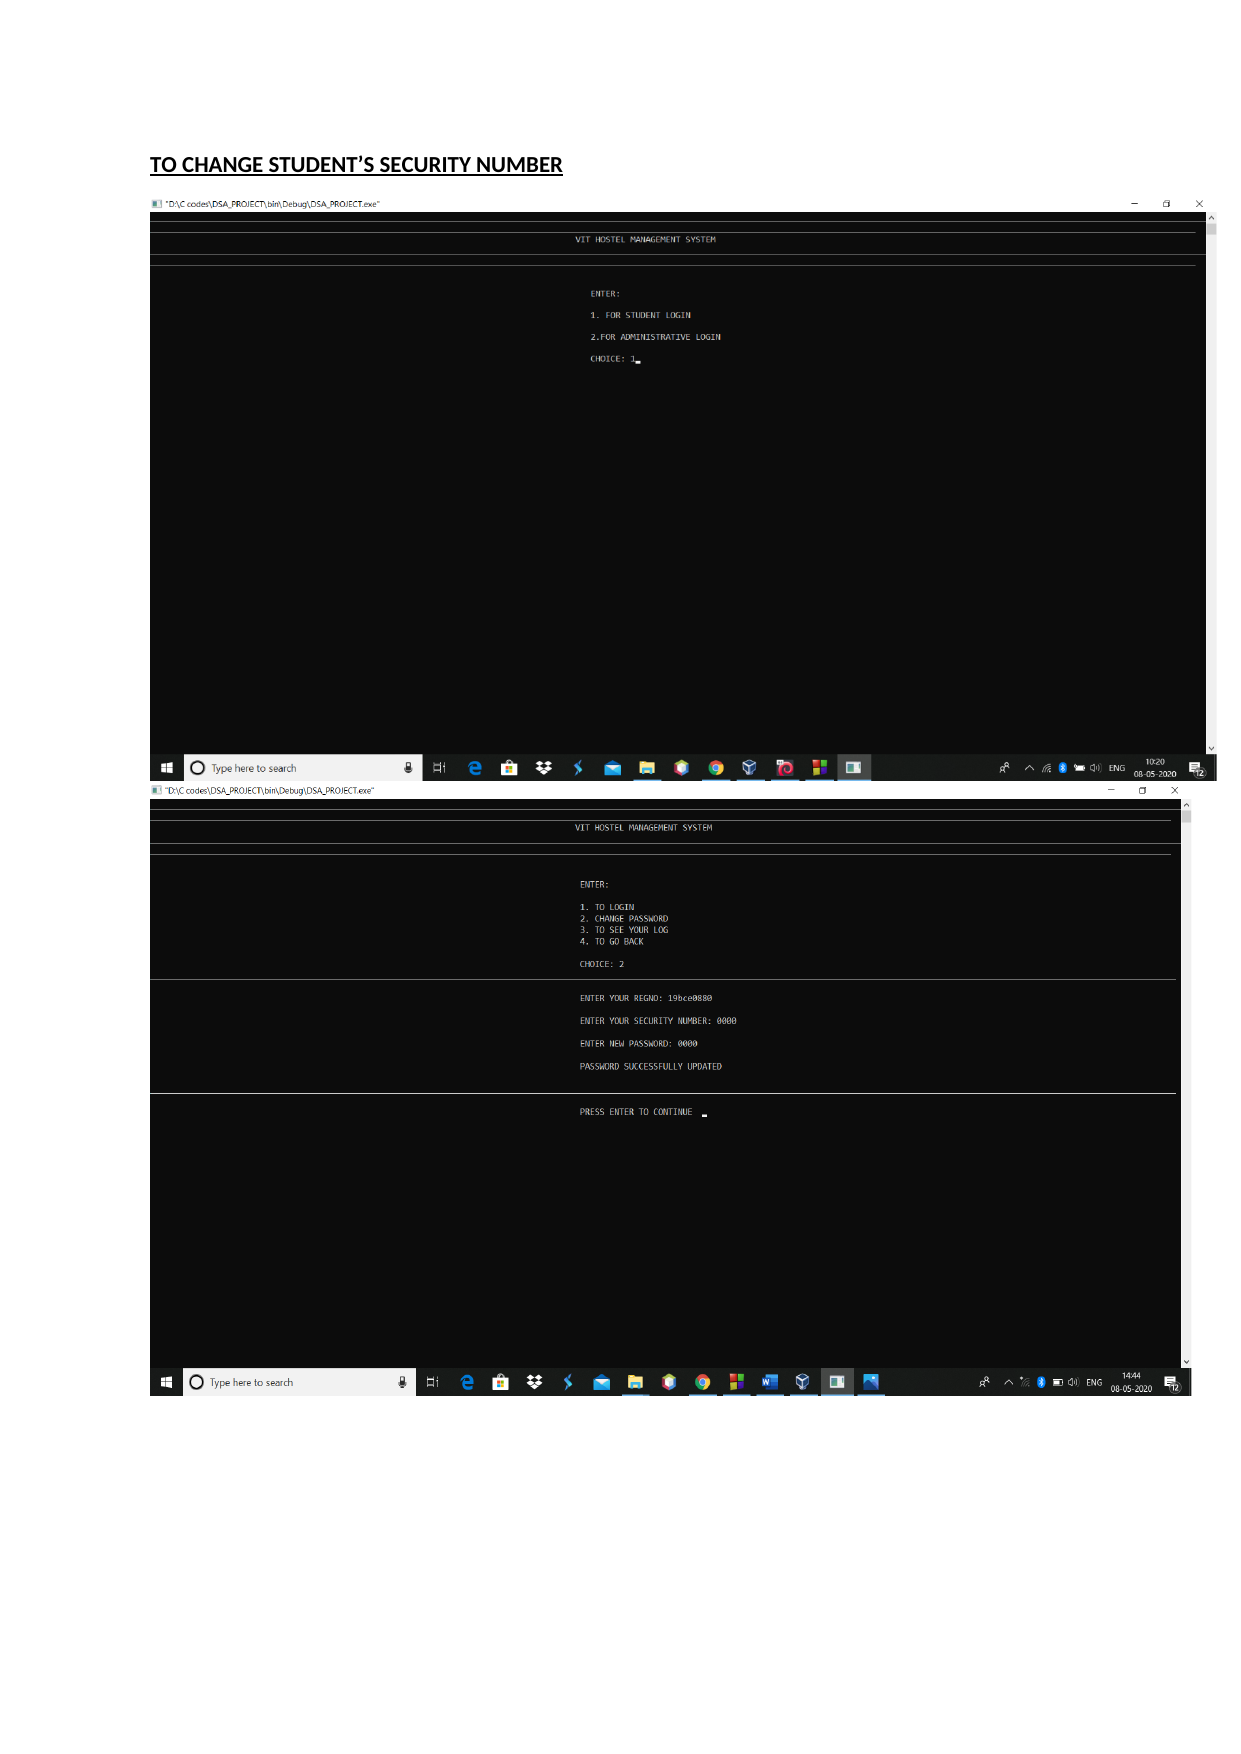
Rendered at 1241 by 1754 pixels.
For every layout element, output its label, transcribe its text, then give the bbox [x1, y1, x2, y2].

picture [150, 196, 1217, 781]
picture [150, 782, 1192, 1396]
text TO CHANGE STUDENT’S SECURITY NUMBER [150, 150, 1090, 178]
